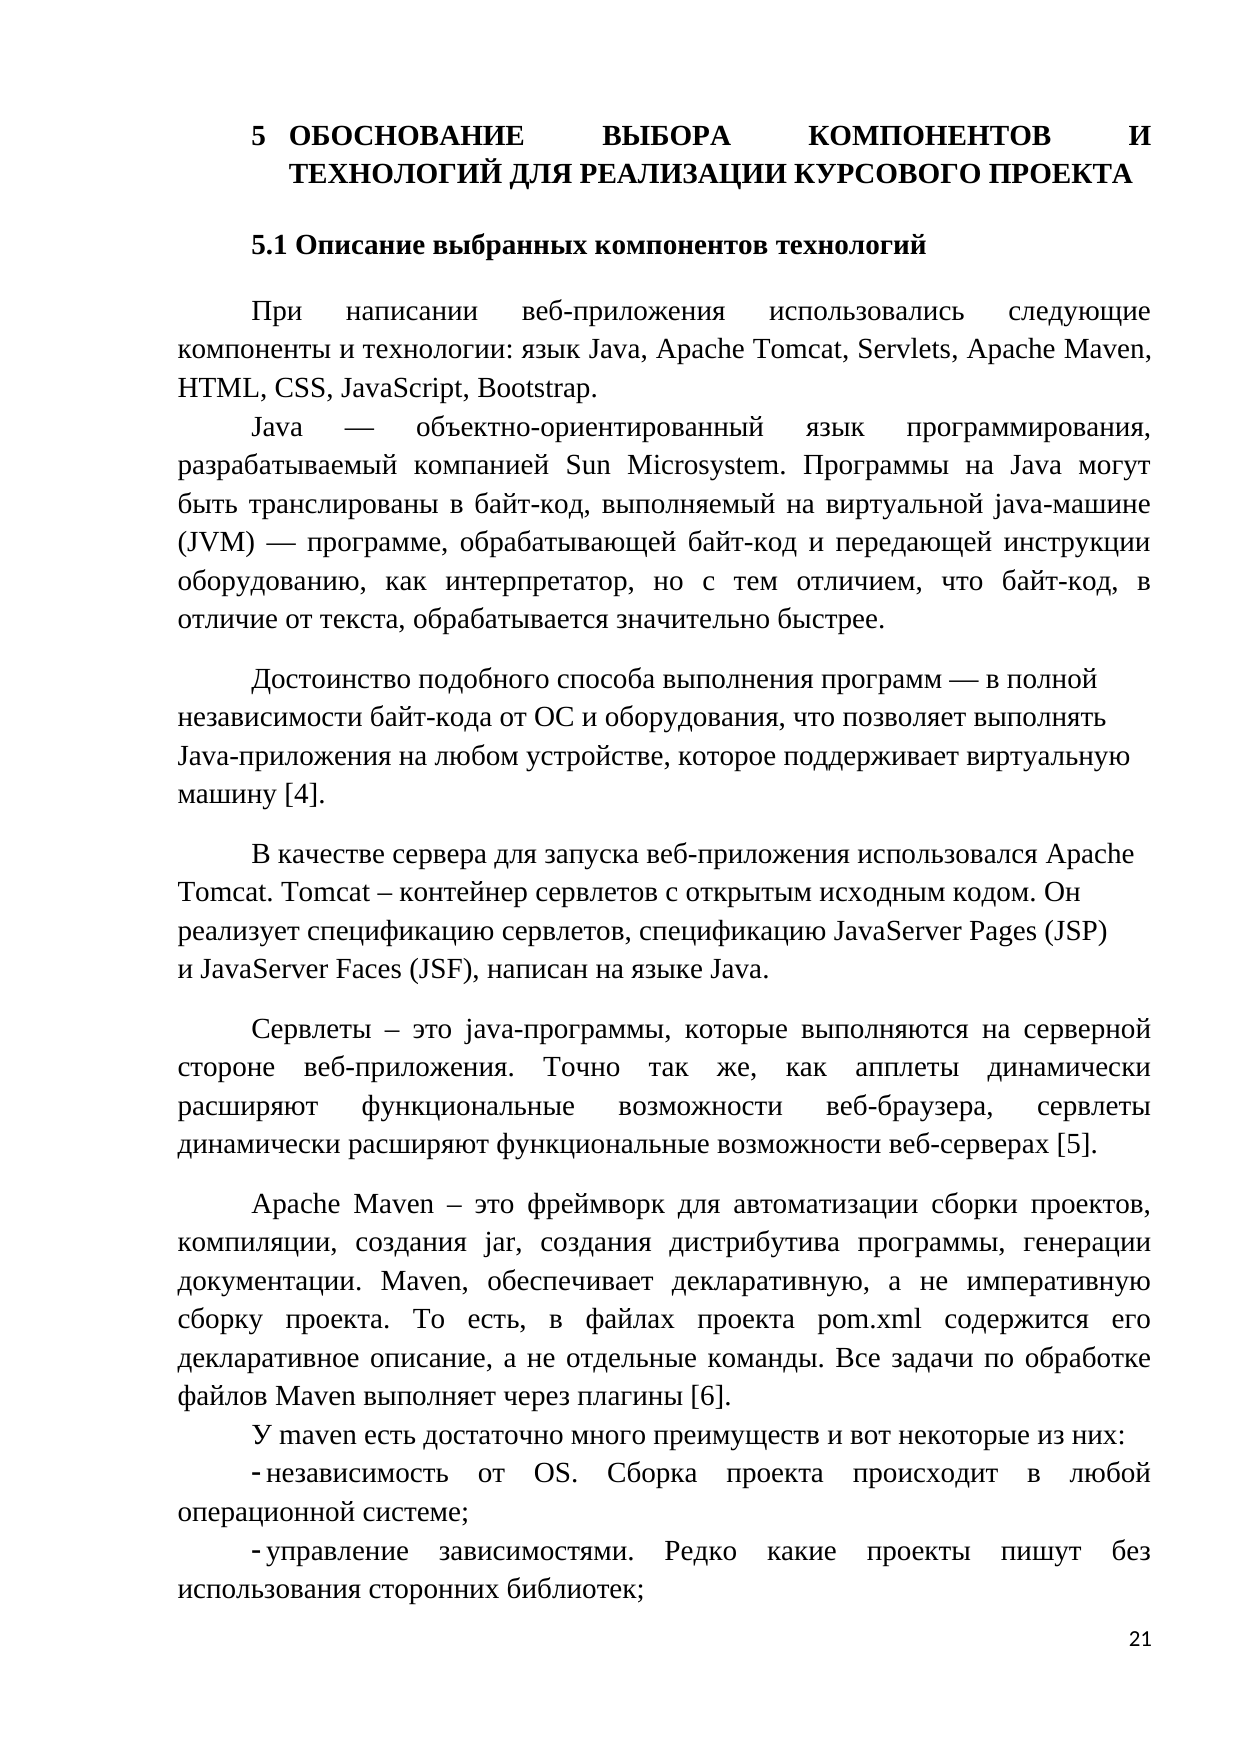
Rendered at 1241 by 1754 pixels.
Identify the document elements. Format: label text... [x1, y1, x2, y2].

text Сервлеты – это java-программы, которые выполняются на серверной стороне веб-приложения. Точно так же, как апплеты динамически расширяют функциональные возможности веб-браузера, сервлеты динамически расширяют функциональные возможности веб-серверах [5]. [177, 1011, 1152, 1160]
list управление зависимостями. Редко какие проекты пишут без использования сторонних библиотек; [177, 1533, 1152, 1605]
text У maven есть достаточно много преимуществ и вот некоторые из них: [177, 1417, 1152, 1451]
text Достоинство подобного способа выполнения программ — в полной независимости байт-кода от ОС и оборудования, что позволяет выполнять Java-приложения на любом устройстве, которое поддерживает виртуальную машину [4]. [177, 661, 1152, 810]
text Apache Maven – это фреймворк для автоматизации сборки проектов, компиляции, создания jar, создания дистрибутива программы, генерации документации. Maven, обеспечивает декларативную, а не императивную сборку проекта. То есть, в файлах проекта pom.xml содержится его декларативное описание, а не отдельные команды. Все задачи по обработке файлов Maven выполняет через плагины [6]. [177, 1186, 1152, 1412]
list независимость от OS. Сборка проекта происходит в любой операционной системе; [177, 1456, 1152, 1528]
subtitle 5.1 Описание выбранных компонентов технологий [177, 227, 1152, 261]
subtitle ОБОСНОВАНИЕ ВЫБОРА КОМПОНЕНТОВ И ТЕХНОЛОГИЙ ДЛЯ РЕАЛИЗАЦИИ КУРСОВОГО ПРОЕКТА [251, 118, 1152, 190]
text Java — объектно-ориентированный язык программирования, разрабатываемый компанией Sun Microsystem. Программы на Java могут быть транслированы в байт-код, выполняемый на виртуальной java-машине (JVM) — программе, обрабатывающей байт-код и передающей инструкции оборудованию, как интерпретатор, но с тем отличием, что байт-код, в отличие от текста, обрабатывается значительно быстрее. [177, 409, 1152, 635]
text При написании веб-приложения использовались следующие компоненты и технологии: язык Java, Apache Tomcat, Servlets, Apache Maven, HTML, CSS, JavaScript, Bootstrap. [177, 293, 1152, 404]
text В качестве сервера для запуска веб-приложения использовался Apache Tomcat. Tomcat – контейнер сервлетов с открытым исходным кодом. Он реализует спецификацию сервлетов, спецификацию JavaServer Pages (JSP) и JavaServer Faces (JSF), написан на языке Java. [177, 836, 1152, 985]
